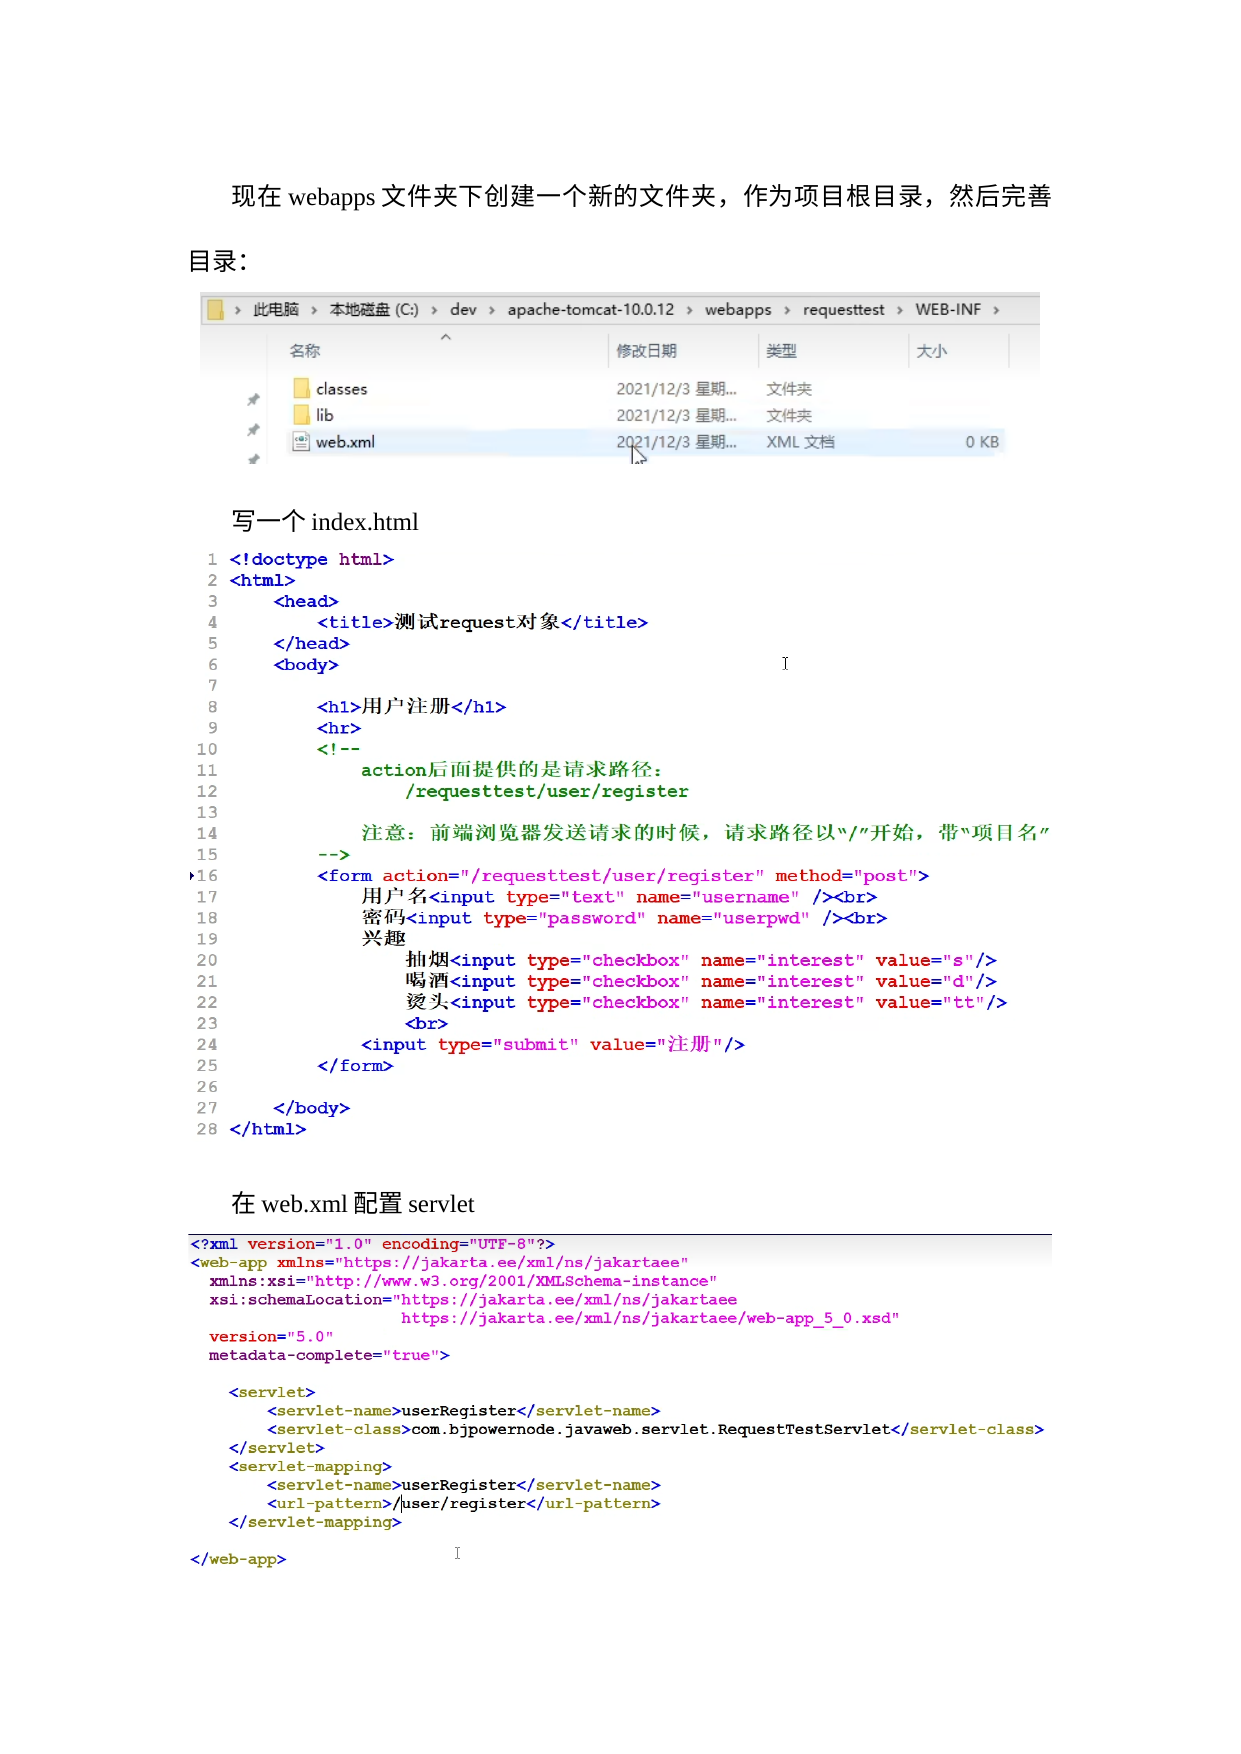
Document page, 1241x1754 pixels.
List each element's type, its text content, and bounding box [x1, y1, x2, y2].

picture [188, 552, 1053, 1142]
text 在web.xml配置servlet [187, 1169, 1053, 1234]
text 写一个index.html [187, 487, 1053, 552]
picture [188, 1234, 1052, 1589]
text 现在webapps文件夹下创建一个新的文件夹，作为项目根目录，然后完善目录： [187, 162, 1053, 292]
picture [200, 292, 1040, 464]
